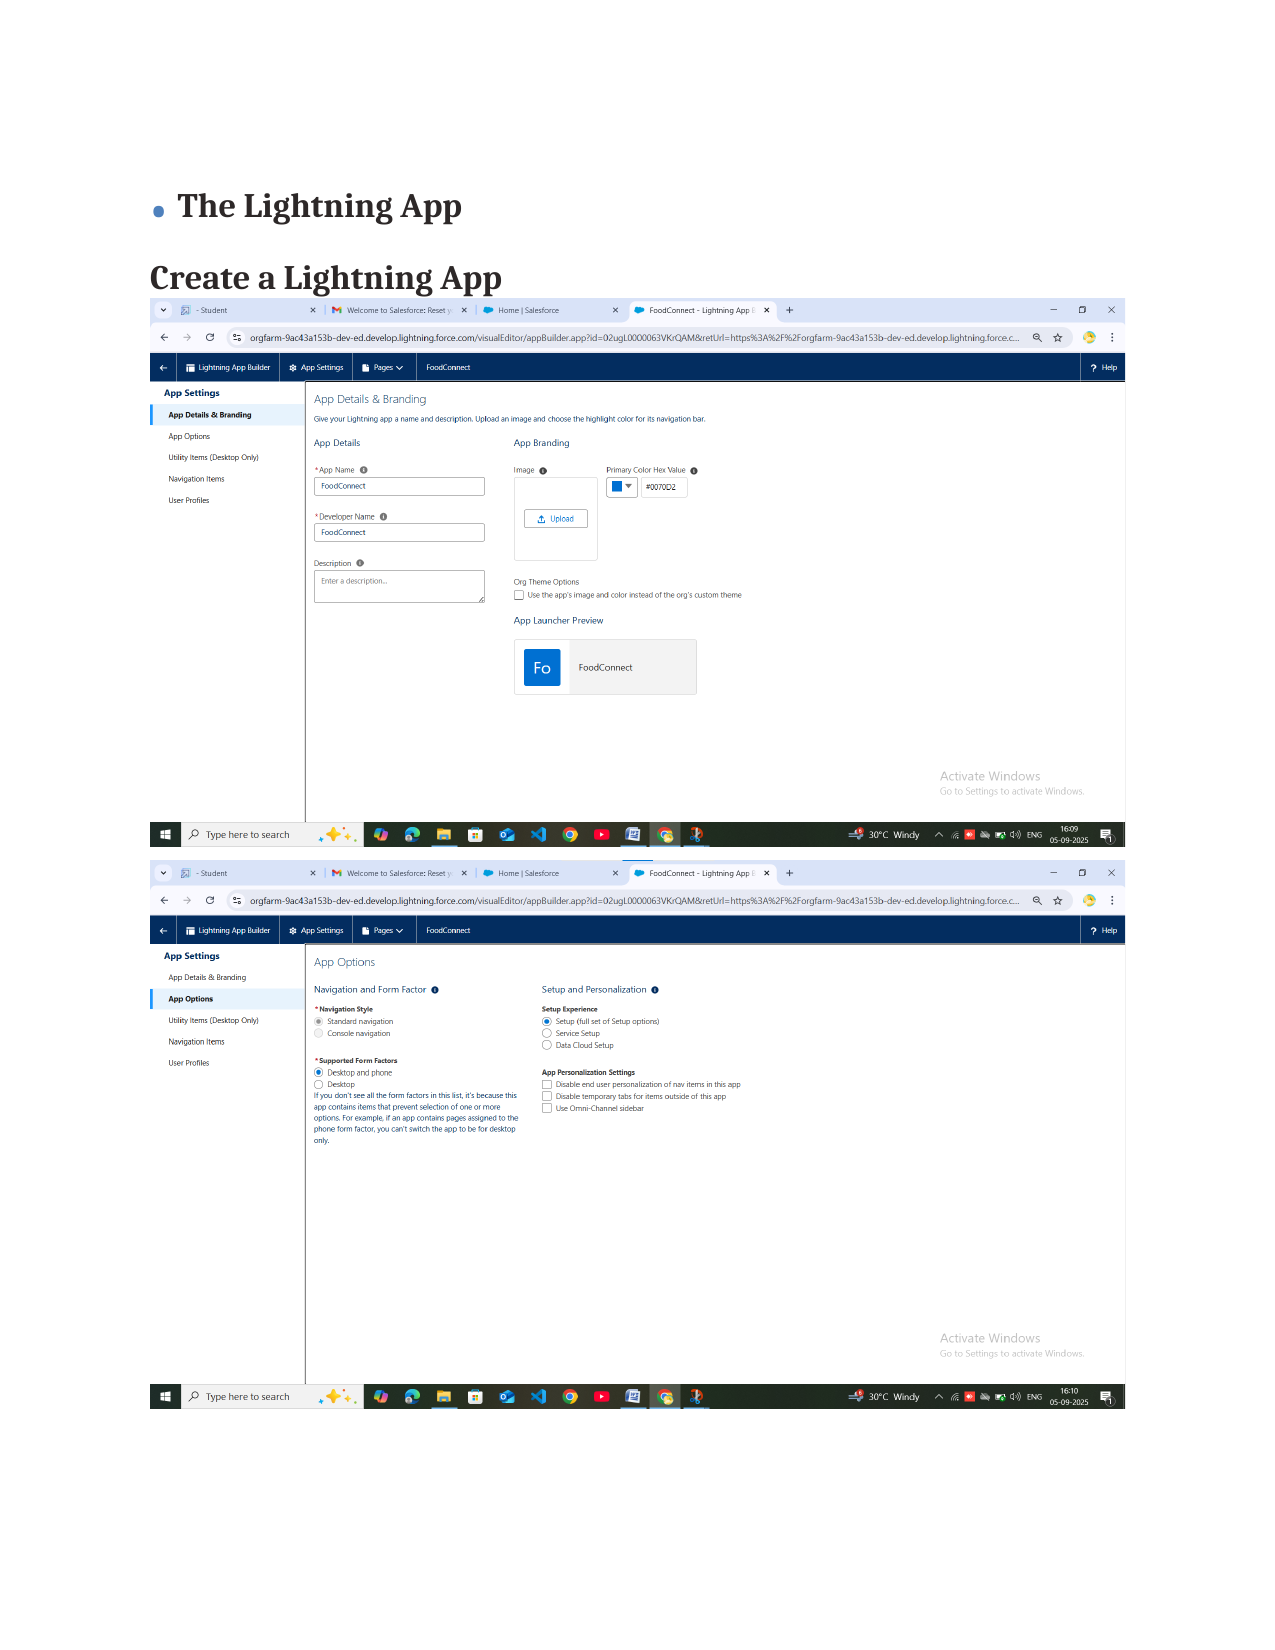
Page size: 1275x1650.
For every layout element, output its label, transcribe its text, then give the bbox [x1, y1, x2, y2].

picture [150, 298, 1125, 847]
subtitle Create a Lightning App [150, 258, 1125, 298]
picture [150, 860, 1125, 1409]
subtitle . The Lightning App [150, 150, 1125, 236]
